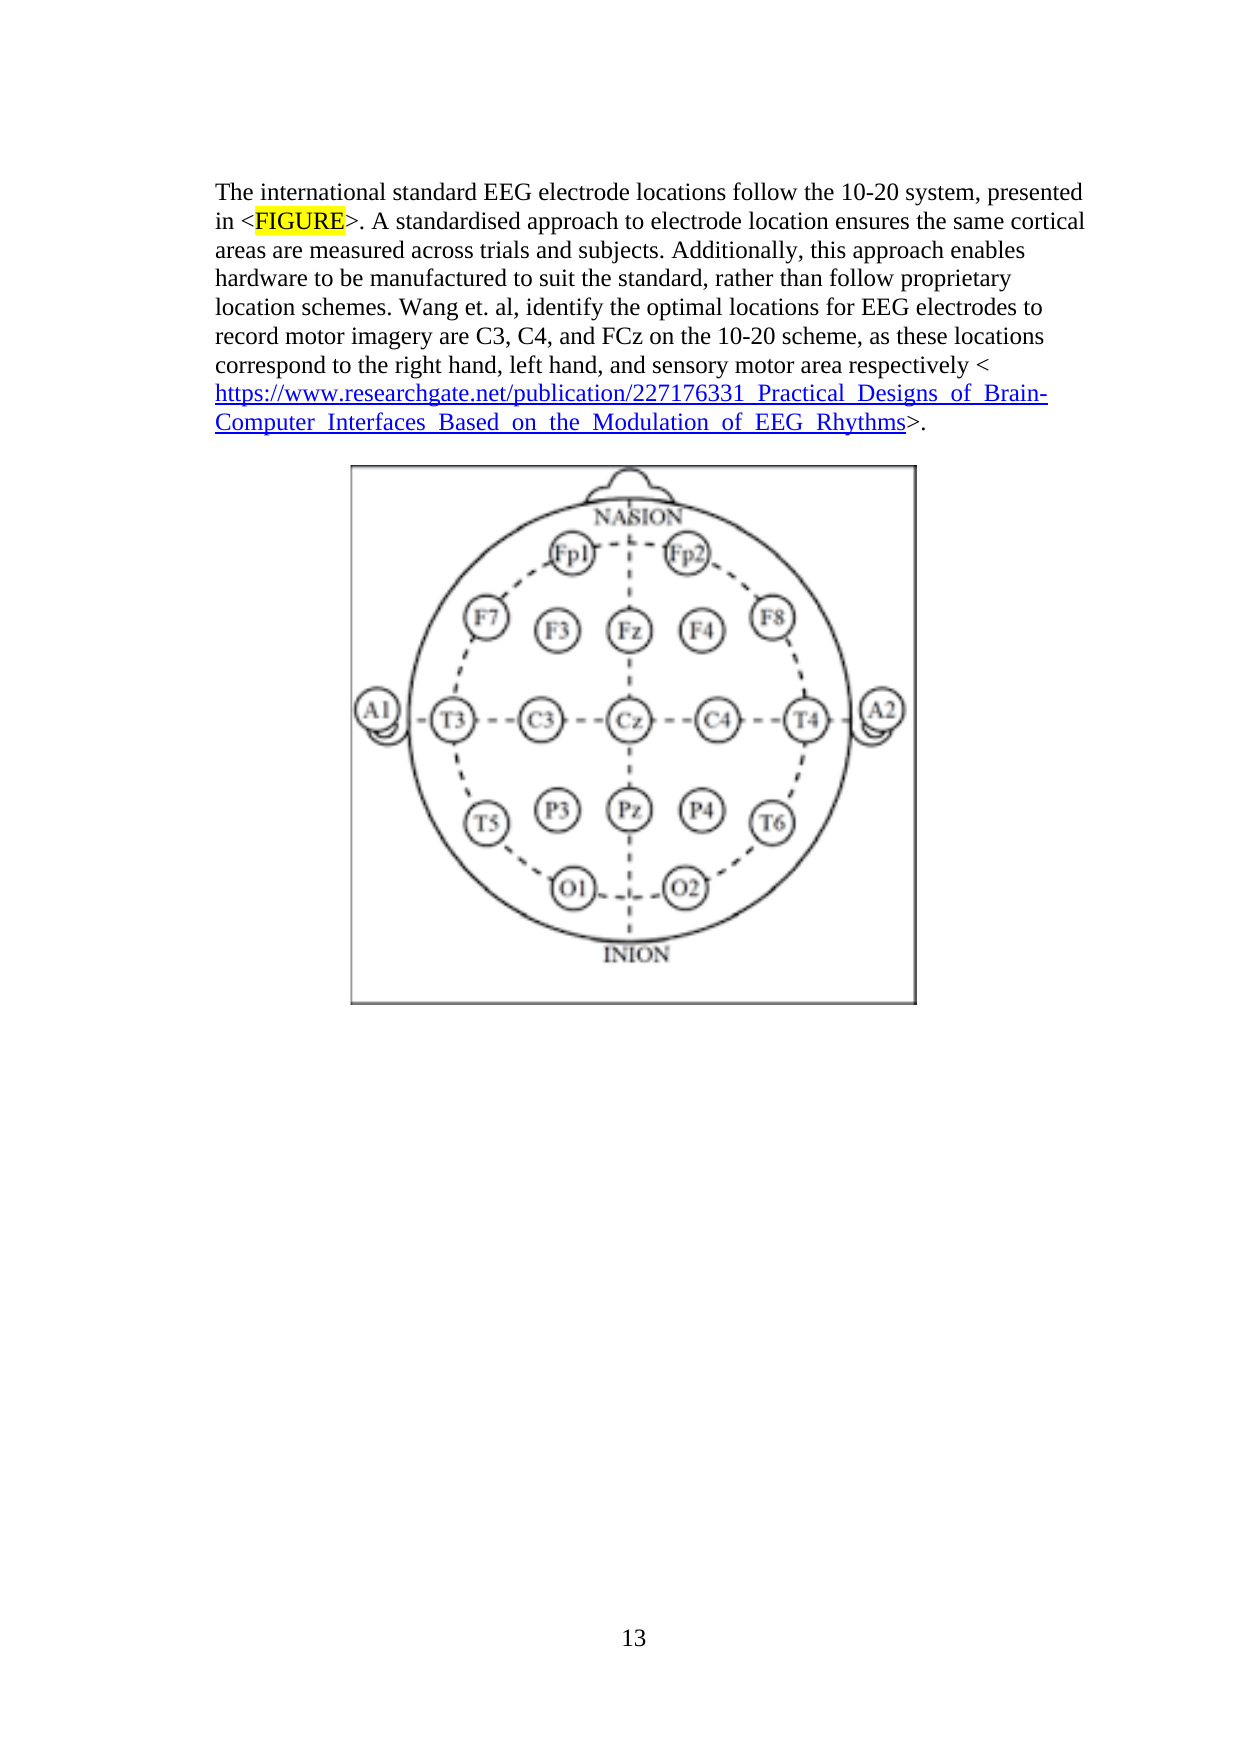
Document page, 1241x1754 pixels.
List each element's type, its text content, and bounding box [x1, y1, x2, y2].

picture [350, 465, 917, 1005]
text The international standard EEG electrode locations follow the 10-20 system, presented in <FIGURE>. A standardised approach to electrode location ensures the same cortical areas are measured across trials and subjects. Additionally, this approach enables hardware to be manufactured to suit the standard, rather than follow proprietary location schemes. Wang et. al, identify the optimal locations for EEG electrodes to record motor imagery are C3, C4, and FCz on the 10-20 scheme, as these locations correspond to the right hand, left hand, and sensory motor area respectively < https://www.researchgate.net/publication/227176331_Practical_Designs_of_Brain-Computer_Interfaces_Based_on_the_Modulation_of_EEG_Rhythms>. [215, 177, 1090, 436]
